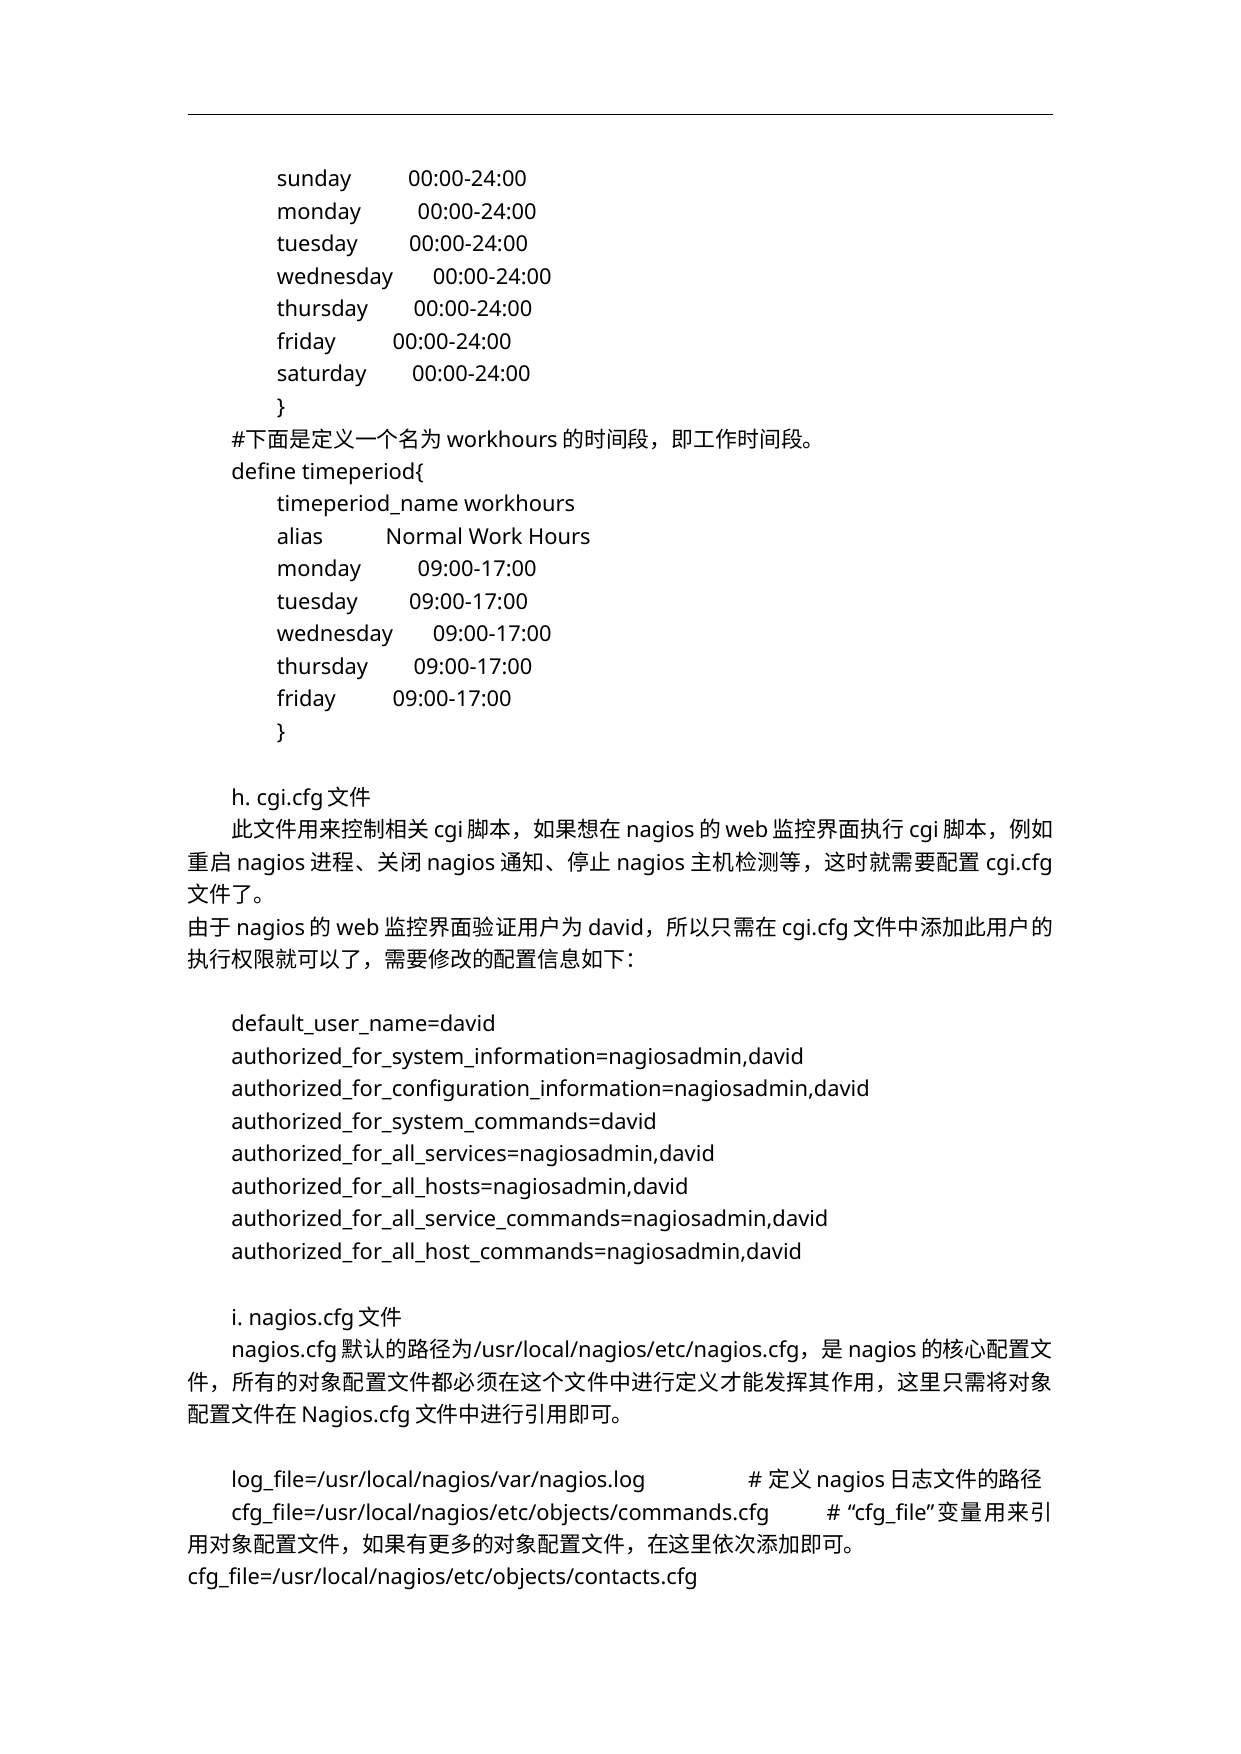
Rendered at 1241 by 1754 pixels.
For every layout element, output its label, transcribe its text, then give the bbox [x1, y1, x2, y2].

text tuesday 09:00-17:00 [187, 584, 1053, 617]
text alias Normal Work Hours [187, 519, 1053, 552]
text define timeperiod{ [187, 454, 1053, 487]
text h. cgi.cfg文件 [187, 779, 1053, 812]
text authorized_for_all_service_commands=nagiosadmin,david [187, 1202, 1053, 1234]
text authorized_for_system_information=nagiosadmin,david [187, 1039, 1053, 1072]
text saturday 00:00-24:00 [187, 357, 1053, 389]
text wednesday 09:00-17:00 [187, 617, 1053, 649]
text } [187, 714, 1053, 747]
text authorized_for_all_host_commands=nagiosadmin,david [187, 1234, 1053, 1267]
text authorized_for_all_hosts=nagiosadmin,david [187, 1169, 1053, 1202]
text monday 00:00-24:00 [187, 194, 1053, 227]
text timeperiod_name workhours [187, 487, 1053, 519]
text authorized_for_all_services=nagiosadmin,david [187, 1137, 1053, 1169]
text sunday 00:00-24:00 [187, 162, 1053, 194]
text 此文件用来控制相关cgi脚本，如果想在nagios的web监控界面执行cgi脚本，例如重启nagios进程、关闭nagios通知、停止nagios主机检测等，这时就需要配置cgi.cfg文件了。 由于nagios的web监控界面验证用户为david，所以只需在cgi.cfg文件中添加此用户的执行权限就可以了，需要修改的配置信息如下： [187, 812, 1053, 974]
text friday 09:00-17:00 [187, 682, 1053, 714]
text i. nagios.cfg文件 [187, 1299, 1053, 1332]
text authorized_for_configuration_information=nagiosadmin,david [187, 1072, 1053, 1104]
text monday 09:00-17:00 [187, 552, 1053, 584]
text default_user_name=david [187, 1007, 1053, 1039]
text friday 00:00-24:00 [187, 324, 1053, 357]
text tuesday 00:00-24:00 [187, 227, 1053, 259]
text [187, 1494, 1053, 1592]
text } [187, 389, 1053, 422]
text authorized_for_system_commands=david [187, 1104, 1053, 1137]
text log_file=/usr/local/nagios/var/nagios.log # 定义nagios日志文件的路径 [187, 1462, 1053, 1494]
text thursday 00:00-24:00 [187, 292, 1053, 324]
text #下面是定义一个名为workhours的时间段，即工作时间段。 [187, 422, 1053, 454]
text thursday 09:00-17:00 [187, 649, 1053, 682]
text nagios.cfg默认的路径为/usr/local/nagios/etc/nagios.cfg，是nagios的核心配置文件，所有的对象配置文件都必须在这个文件中进行定义才能发挥其作用，这里只需将对象配置文件在Nagios.cfg文件中进行引用即可。 [187, 1332, 1053, 1429]
text wednesday 00:00-24:00 [187, 259, 1053, 292]
